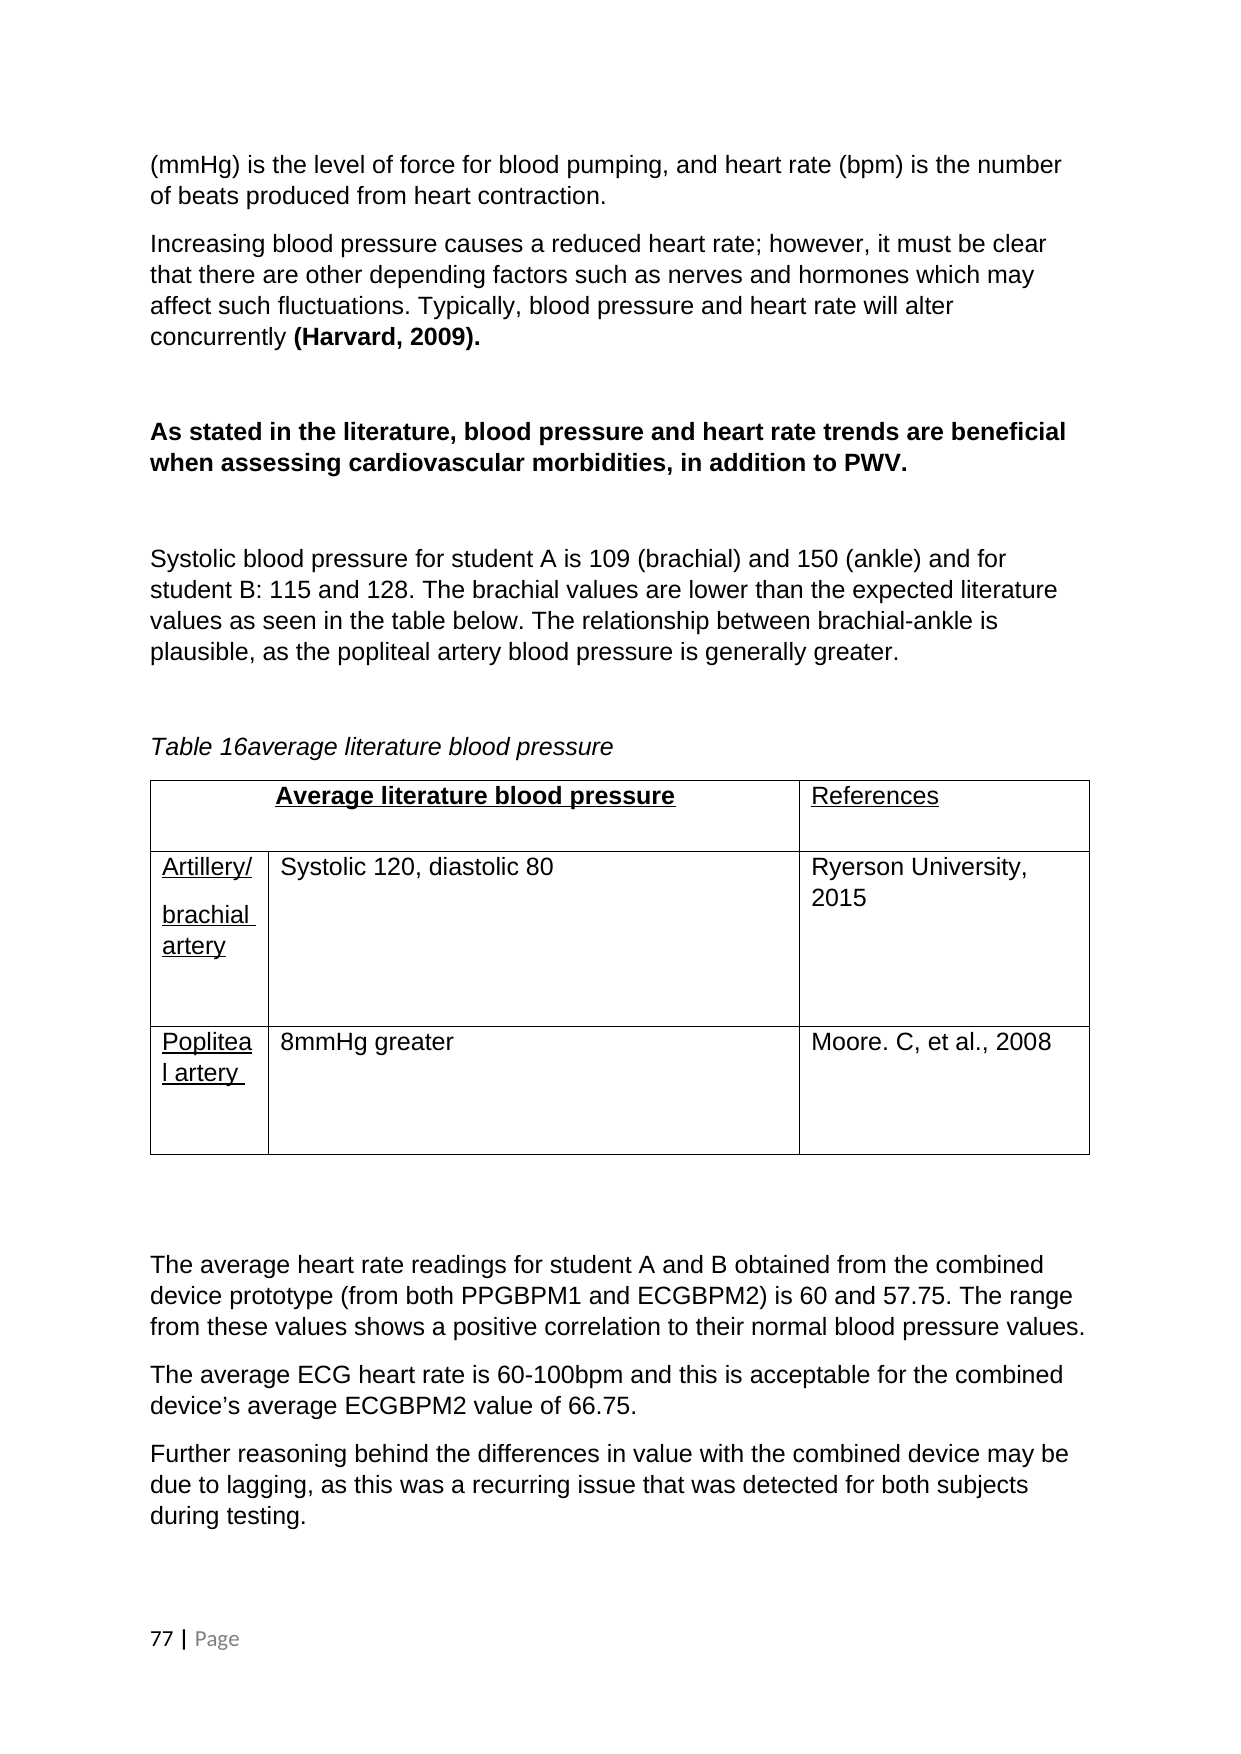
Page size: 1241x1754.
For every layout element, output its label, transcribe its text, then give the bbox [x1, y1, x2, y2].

text Further reasoning behind the differences in value with the combined device may be due to lagging, as this was a recurring issue that was detected for both subjects during testing. [150, 1439, 1090, 1529]
text Increasing blood pressure causes a reduced heart rate; however, it must be clear that there are other depending factors such as nerves and hormones which may affect such fluctuations. Typically, blood pressure and heart rate will alter concurrently (Harvard, 2009). [150, 229, 1090, 351]
table_cell Popliteal artery [151, 1027, 268, 1154]
text As stated in the literature, blood pressure and heart rate trends are beneficial when assessing cardiovascular morbidities, in addition to PWV. [150, 417, 1090, 477]
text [150, 150, 1090, 210]
table_header Average literature blood pressure [151, 781, 799, 851]
table_cell Moore. C, et al., 2008 [800, 1027, 1089, 1154]
text The average ECG heart rate is 60-100bpm and this is acceptable for the combined device’s average ECGBPM2 value of 66.75. [150, 1360, 1090, 1420]
table_cell Artillery/ brachial artery [151, 852, 268, 1026]
text The average heart rate readings for student A and B obtained from the combined device prototype (from both PPGBPM1 and ECGBPM2) is 60 and 57.75. The range from these values shows a positive correlation to their normal blood pressure values. [150, 1250, 1090, 1341]
text Table 16average literature blood pressure [150, 732, 1090, 761]
table_cell Ryerson University, 2015 [800, 852, 1089, 1026]
table_cell 8mmHg greater [269, 1027, 799, 1154]
text Systolic blood pressure for student A is 109 (brachial) and 150 (ankle) and for student B: 115 and 128. The brachial values are lower than the expected literature values as seen in the table below. The relationship between brachial-ankle is plausible, as the popliteal artery blood pressure is generally greater. [150, 544, 1090, 666]
table_header References [800, 781, 1089, 851]
table_cell Systolic 120, diastolic 80 [269, 852, 799, 1026]
